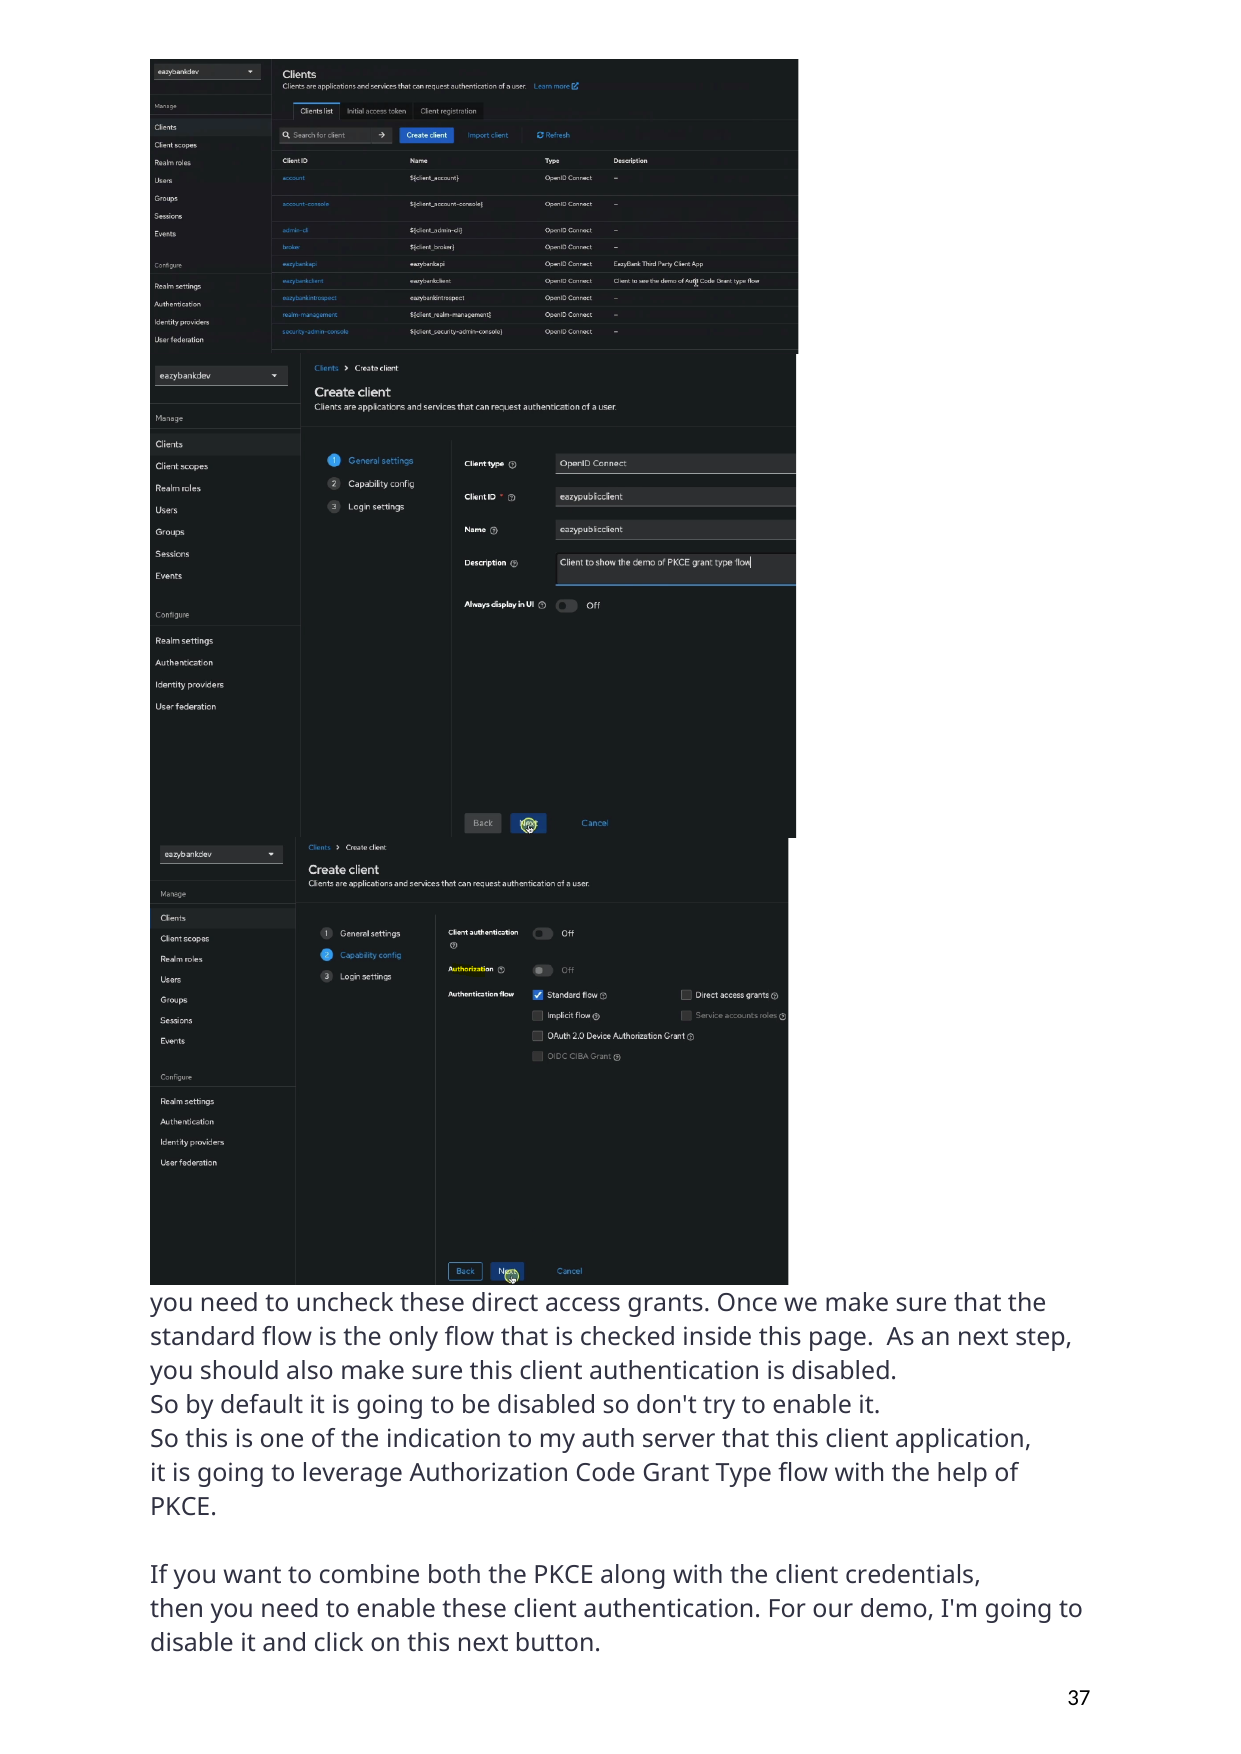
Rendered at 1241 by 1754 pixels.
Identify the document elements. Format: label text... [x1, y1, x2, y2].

text you need to uncheck these direct access grants. Once we make sure that the standard flow is the only flow that is checked inside this page. As an next step, you should also make sure this client authentication is disabled. [150, 1284, 1090, 1386]
picture [150, 59, 799, 1285]
text it is going to leverage Authorization Code Grant Type flow with the help of PKCE. [150, 1454, 1090, 1523]
text So by default it is going to be disabled so don't try to enable it. [150, 1386, 1090, 1421]
text then you need to enable these client authentication. For our demo, I'm going to disable it and click on this next button. [150, 1591, 1090, 1659]
text If you want to combine both the PKCE along with the client credentials, [150, 1557, 1090, 1591]
text So this is one of the indication to my auth server that this client application, [150, 1421, 1090, 1454]
